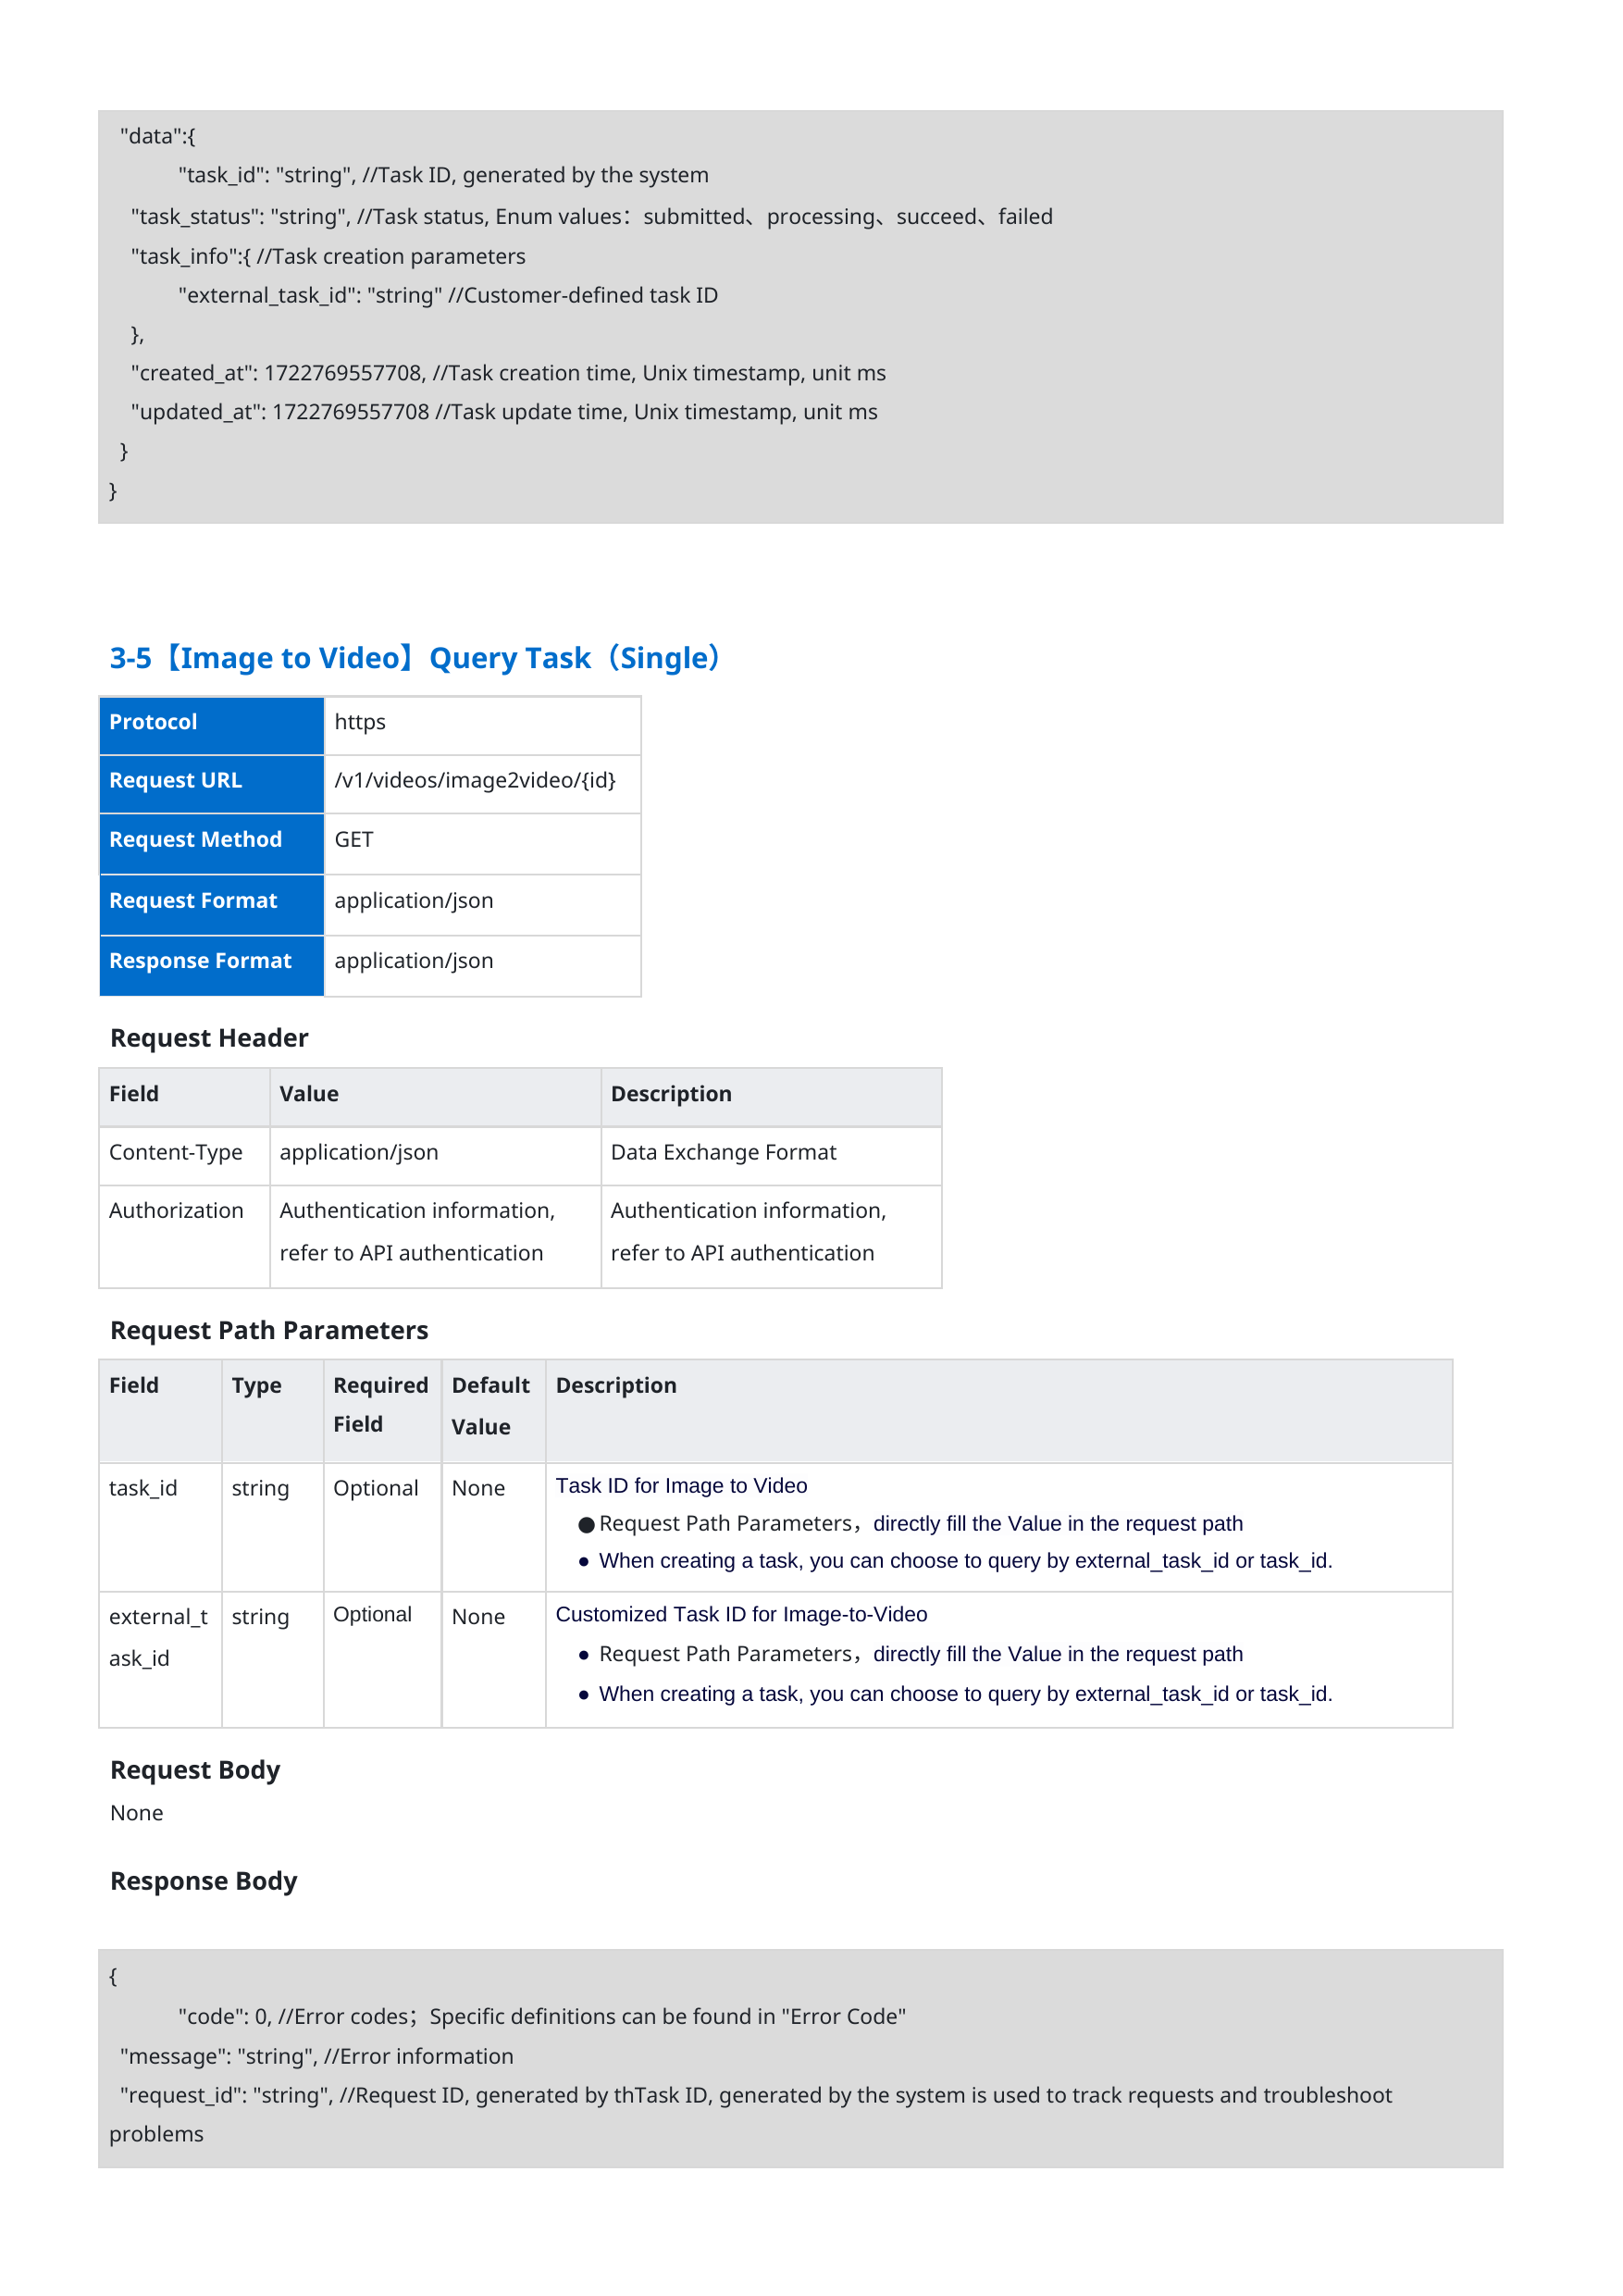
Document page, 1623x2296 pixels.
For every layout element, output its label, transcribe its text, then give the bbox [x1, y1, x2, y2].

table_cell Content-Type [100, 1128, 269, 1185]
table_header Description [602, 1069, 941, 1125]
table_cell Response Format [100, 936, 324, 996]
table_cell /v1/videos/image2video/{id} [326, 756, 640, 813]
table_cell application/json [326, 875, 640, 935]
table_cell Request Method [100, 814, 324, 874]
table_cell string [223, 1593, 323, 1727]
table_cell GET [326, 814, 640, 874]
table_cell None [443, 1593, 545, 1727]
subtitle Request Body [109, 1752, 1513, 1786]
table_cell application/json [271, 1128, 601, 1185]
table_header https [326, 698, 640, 754]
table_cell None [443, 1464, 545, 1590]
table_header Description [547, 1360, 1452, 1461]
table_cell Authentication information, refer to API authentication [602, 1186, 941, 1287]
table_cell Optional [325, 1464, 440, 1590]
table_header DefaultValue [443, 1360, 545, 1461]
subtitle Response Body [109, 1864, 1513, 1898]
table_header Required Field [325, 1360, 440, 1461]
table_cell Authorization [100, 1186, 269, 1287]
text None [109, 1798, 1513, 1827]
table_cell Customized Task ID for Image-to-Video Request Path Parameters，directly fill the Value in the request path When creating a task, you can choose to query by external_task_id or task_id. [547, 1593, 1452, 1727]
table_cell Request URL [100, 756, 324, 813]
table_cell task_id [100, 1464, 221, 1590]
table_cell Data Exchange Format [602, 1128, 941, 1185]
table_header Field [100, 1069, 269, 1125]
table_header Field [100, 1360, 221, 1461]
table_cell string [223, 1464, 323, 1590]
table_cell Authentication information, refer to API authentication [271, 1186, 601, 1287]
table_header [100, 1951, 1502, 2166]
table_header Type [223, 1360, 323, 1461]
subtitle Request Path Parameters [109, 1312, 1513, 1347]
subtitle Request Header [109, 1021, 1513, 1055]
table_cell Task ID for Image to Video Request Path Parameters，directly fill the Value in the request path When creating a task, you can choose to query by external_task_id or task_id. [547, 1464, 1452, 1590]
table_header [100, 112, 1502, 522]
table_cell application/json [326, 937, 640, 996]
table_cell Request Format [100, 875, 324, 935]
table_header Value [271, 1069, 601, 1125]
subtitle 3-5【Image to Video】Query Task（Single） [109, 635, 1513, 677]
table_cell external_task_id [100, 1593, 221, 1727]
table_cell Optional [325, 1593, 440, 1727]
table_header Protocol [100, 698, 324, 754]
